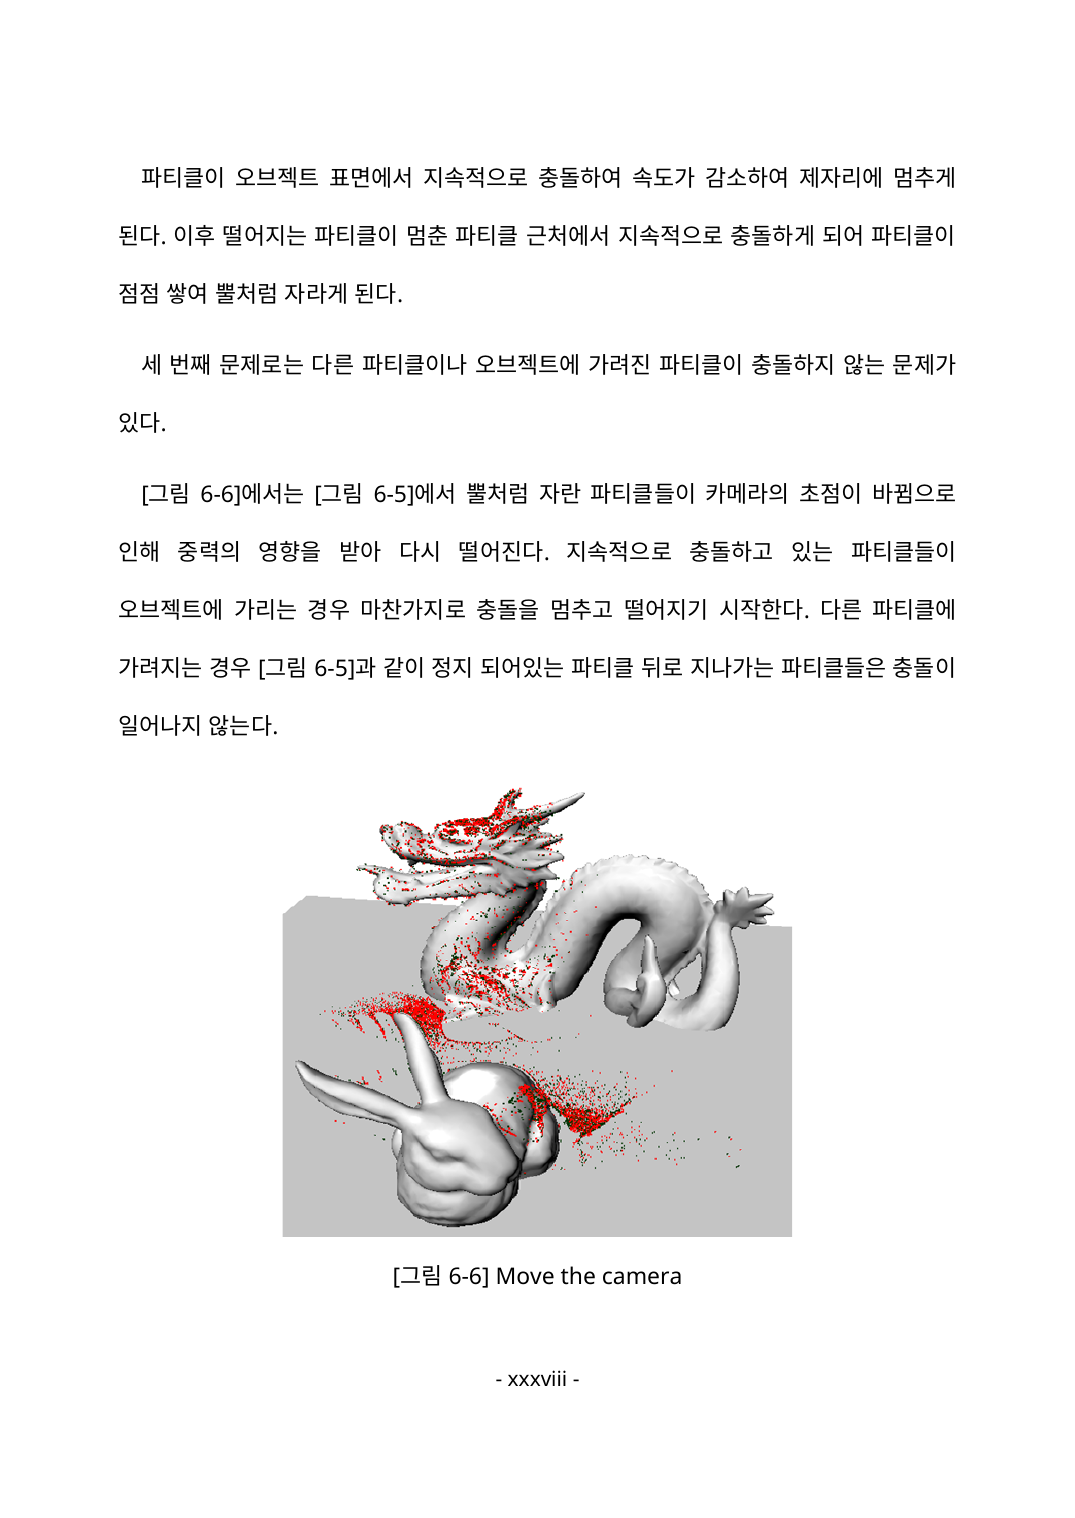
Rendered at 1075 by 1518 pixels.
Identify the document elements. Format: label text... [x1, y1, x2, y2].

text [그림 6-6] Move the camera [118, 1252, 957, 1298]
text [그림 6-6]에서는 [그림 6-5]에서 뿔처럼 자란 파티클들이 카메라의 초점이 바뀜으로 인해 중력의 영향을 받아 다시 떨어진다. 지속적으로 충돌하고 있는 파티클들이 오브젝트에 가리는 경우 마찬가지로 충돌을 멈추고 떨어지기 시작한다. 다른 파티클에 가려지는 경우 [그림 6-5]과 같이 정지 되어있는 파티클 뒤로 지나가는 파티클들은 충돌이 일어나지 않는다. [118, 470, 957, 748]
picture [282, 772, 793, 1237]
text 파티클이 오브젝트 표면에서 지속적으로 충돌하여 속도가 감소하여 제자리에 멈추게 된다. 이후 떨어지는 파티클이 멈춘 파티클 근처에서 지속적으로 충돌하게 되어 파티클이 점점 쌓여 뿔처럼 자라게 된다. [118, 153, 957, 316]
text 세 번째 문제로는 다른 파티클이나 오브젝트에 가려진 파티클이 충돌하지 않는 문제가 있다. [118, 341, 957, 445]
